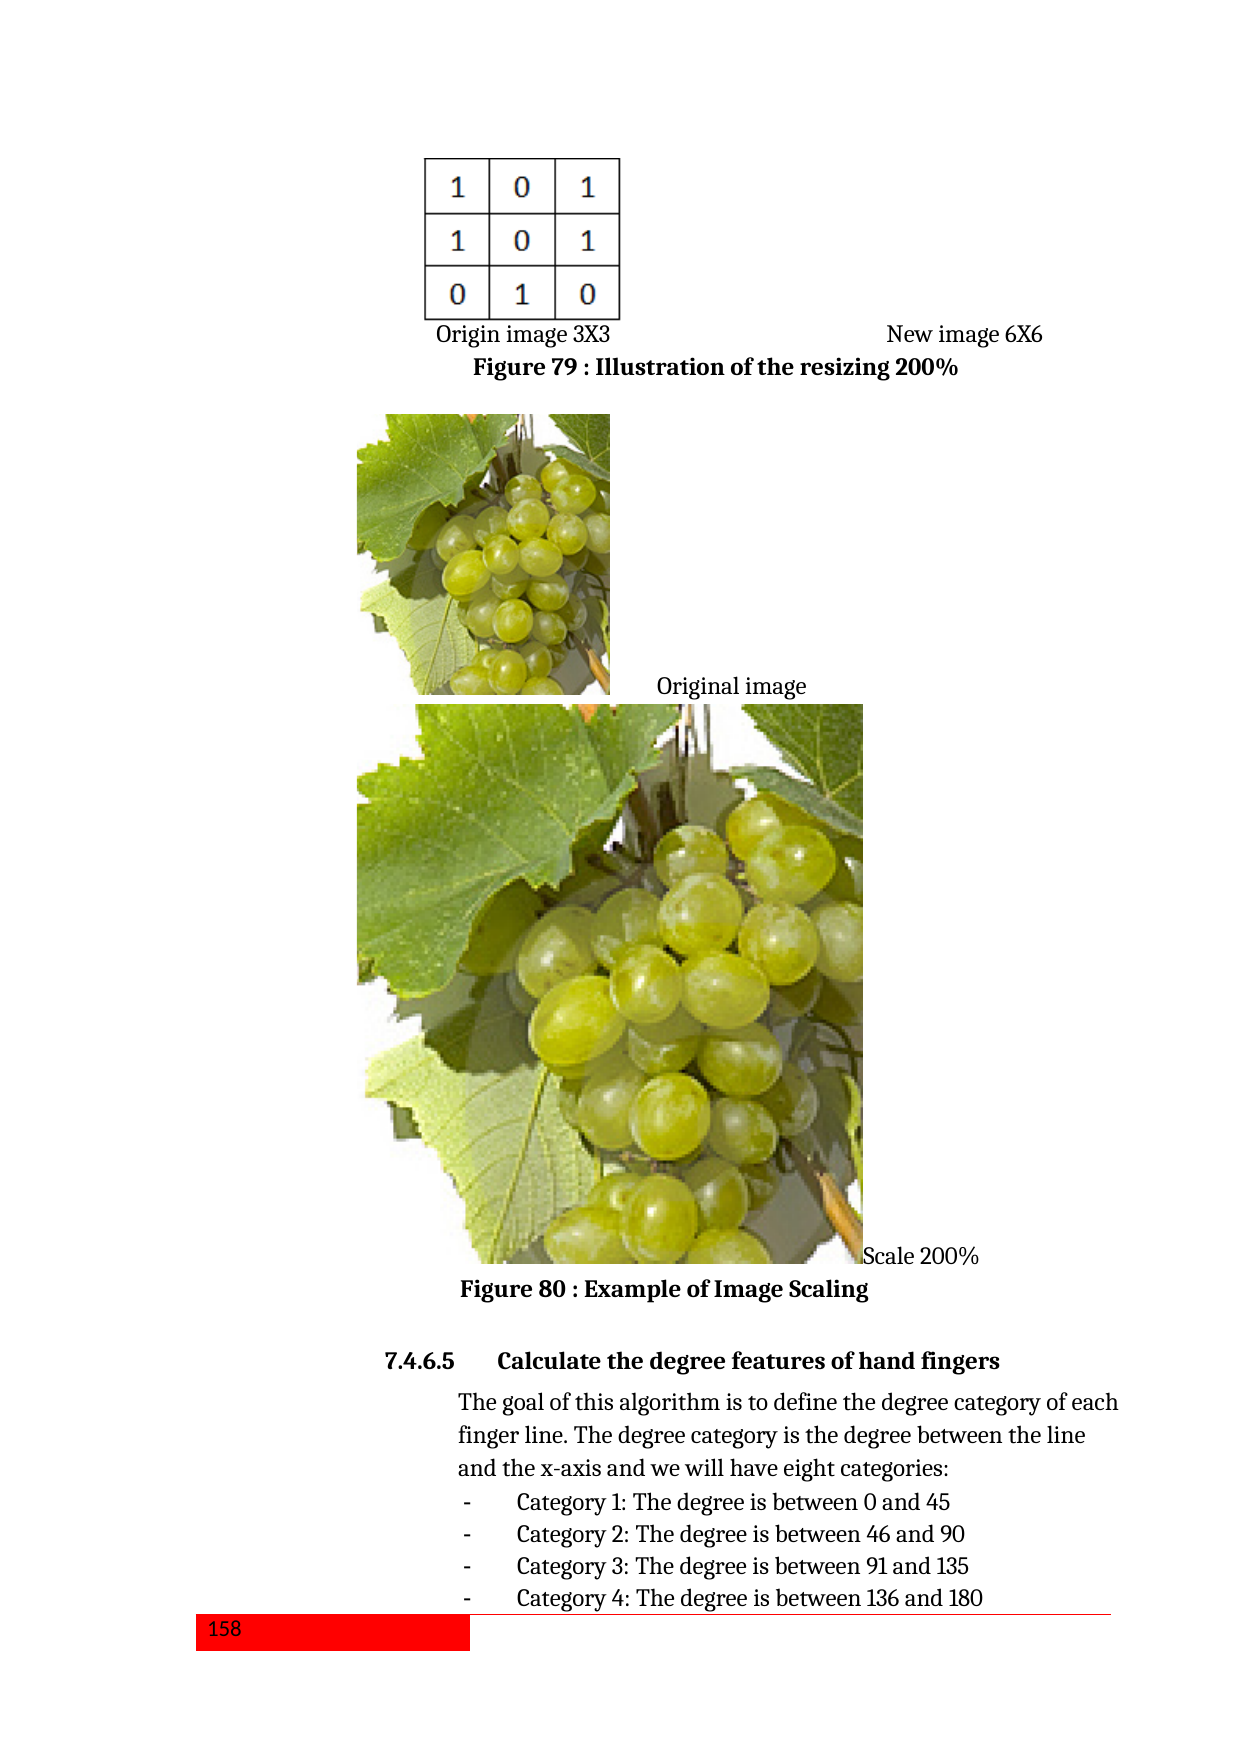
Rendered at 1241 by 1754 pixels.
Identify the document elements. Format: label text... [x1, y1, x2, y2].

picture [423, 158, 622, 322]
list Category 1: The degree is between 0 and 45 [463, 1487, 1122, 1517]
list Category 3: The degree is between 91 and 135 [463, 1551, 1122, 1581]
list Figure 79 : Illustration of the resizing 200% [310, 353, 1122, 382]
list Figure 80 : Example of Image Scaling [207, 1274, 1122, 1303]
list Category 4: The degree is between 136 and 180 [463, 1583, 1122, 1613]
text The goal of this algorithm is to define the degree category of each finger line. The degree category is the degree between the line and the x-axis and we will have eight categories: [458, 1388, 1122, 1483]
list Category 2: The degree is between 46 and 90 [463, 1519, 1122, 1549]
text Origin image 3X3 New image 6X6 [357, 320, 1122, 348]
picture [356, 414, 610, 695]
subtitle Calculate the degree features of hand fingers [385, 1347, 1122, 1376]
picture [356, 704, 863, 1264]
